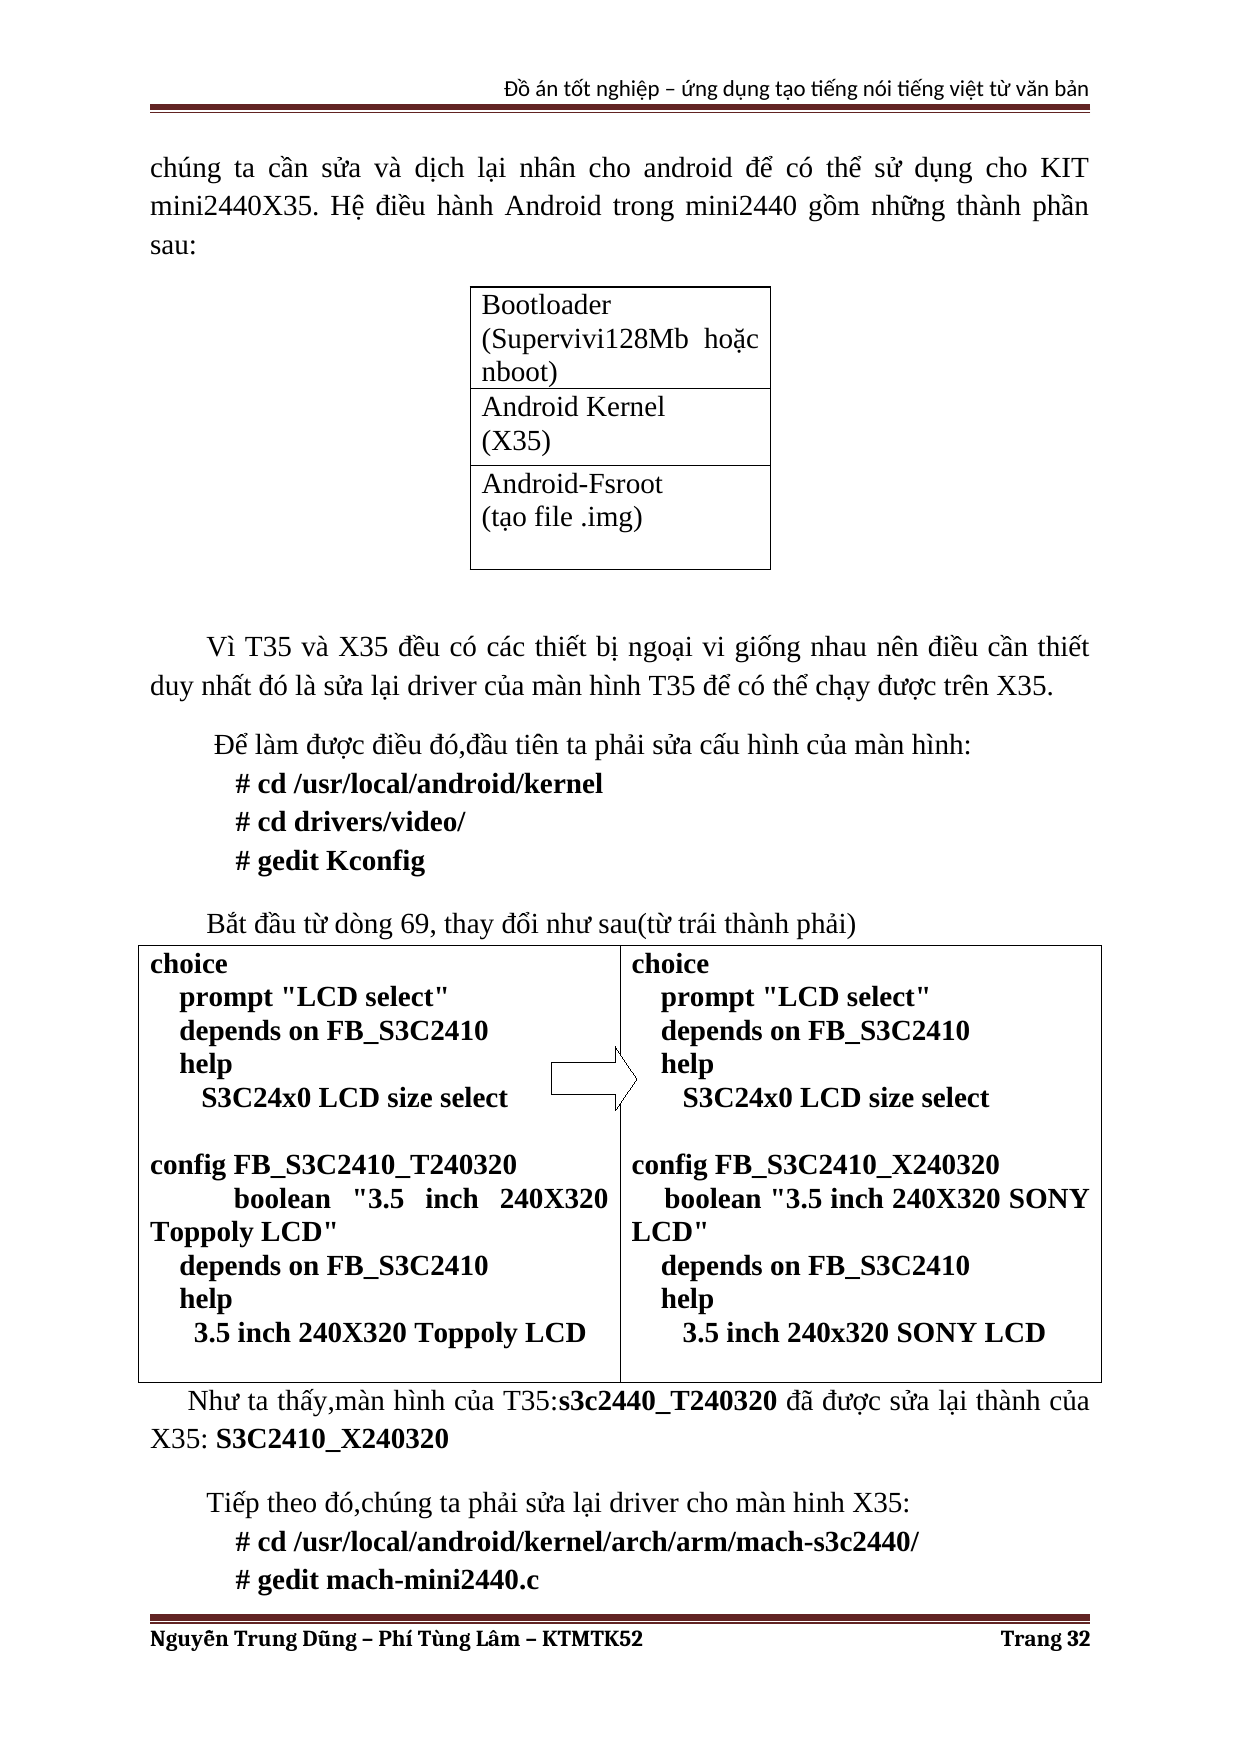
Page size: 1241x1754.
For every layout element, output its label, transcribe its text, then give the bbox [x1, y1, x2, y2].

text Tiếp theo đó,chúng ta phải sửa lại driver cho màn hinh X35: [150, 1485, 1090, 1519]
table_cell Android Kernel (X35) [471, 389, 770, 465]
table_header choice prompt "LCD select" depends on FB_S3C2410 help S3C24x0 LCD size select config FB_S3C2410_X240320 boolean "3.5 inch 240X320 SONY LCD" depends on FB_S3C2410 help 3.5 inch 240x320 SONY LCD [621, 946, 1101, 1382]
text Bắt đầu từ dòng 69, thay đổi như sau(từ trái thành phải) [150, 906, 1090, 940]
text # cd /usr/local/android/kernel [150, 766, 1090, 799]
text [150, 150, 1090, 261]
text # cd drivers/video/ [150, 804, 1090, 838]
text Vì T35 và X35 đều có các thiết bị ngoại vi giống nhau nên điều cần thiết duy nhất đó là sửa lại driver của màn hình T35 để có thể chạy được trên X35. [150, 629, 1090, 701]
text Để làm được điều đó,đầu tiên ta phải sửa cấu hình của màn hình: [150, 727, 1090, 761]
table_header choice prompt "LCD select" depends on FB_S3C2410 help S3C24x0 LCD size select config FB_S3C2410_T240320 boolean "3.5 inch 240X320 Toppoly LCD" depends on FB_S3C2410 help 3.5 inch 240X320 Toppoly LCD [139, 946, 620, 1382]
text # cd /usr/local/android/kernel/arch/arm/mach-s3c2440/ [150, 1524, 1090, 1557]
table_cell Android-Fsroot (tạo file .img) [471, 466, 770, 569]
text # gedit Kconfig [150, 843, 1090, 876]
text Như ta thấy,màn hình của T35:s3c2440_T240320 đã được sửa lại thành của X35: S3C2410_X240320 [150, 1383, 1090, 1455]
text # gedit mach-mini2440.c [150, 1562, 1090, 1596]
table_header Bootloader (Supervivi128Mb hoặc nboot) [471, 288, 770, 388]
